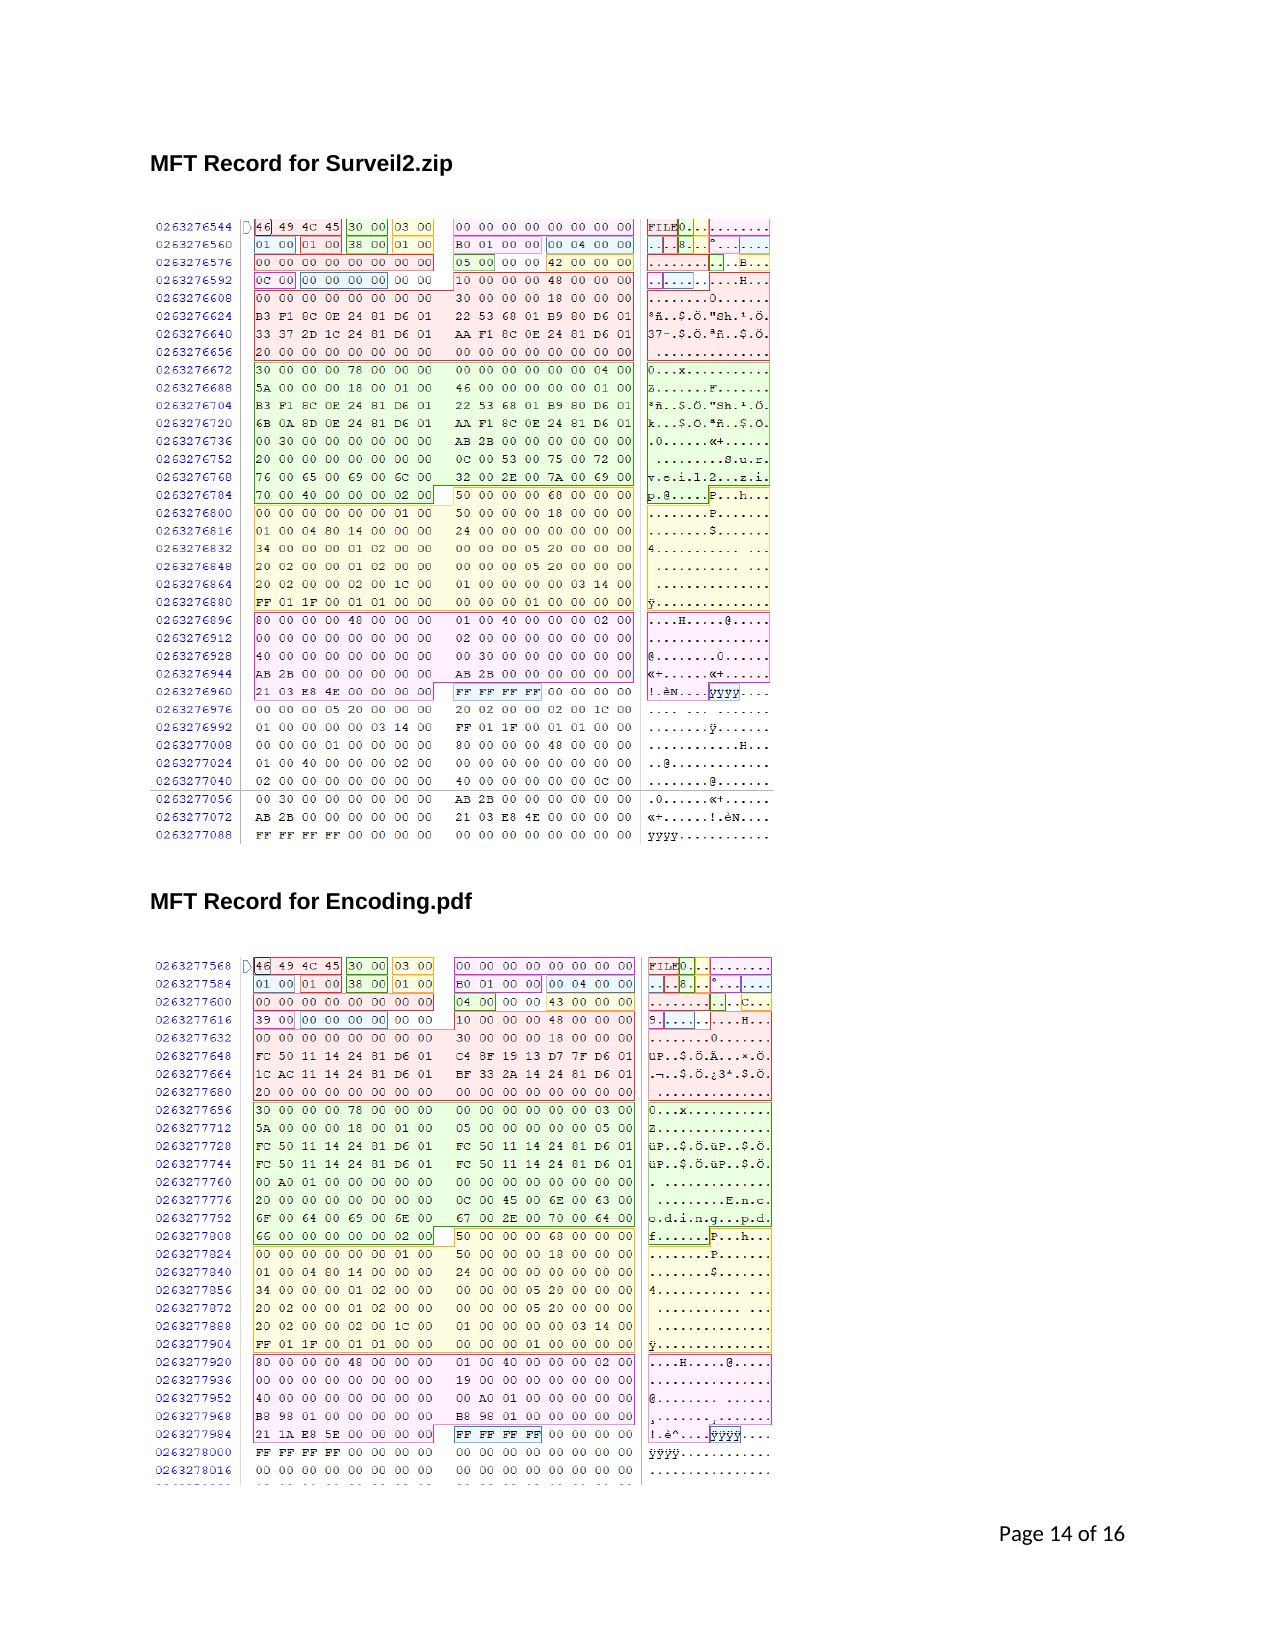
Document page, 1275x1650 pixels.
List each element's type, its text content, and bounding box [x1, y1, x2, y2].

text MFT Record for Encoding.pdf [150, 888, 1125, 914]
picture [150, 219, 775, 844]
text MFT Record for Surveil2.zip [150, 150, 1125, 176]
picture [150, 957, 775, 1485]
